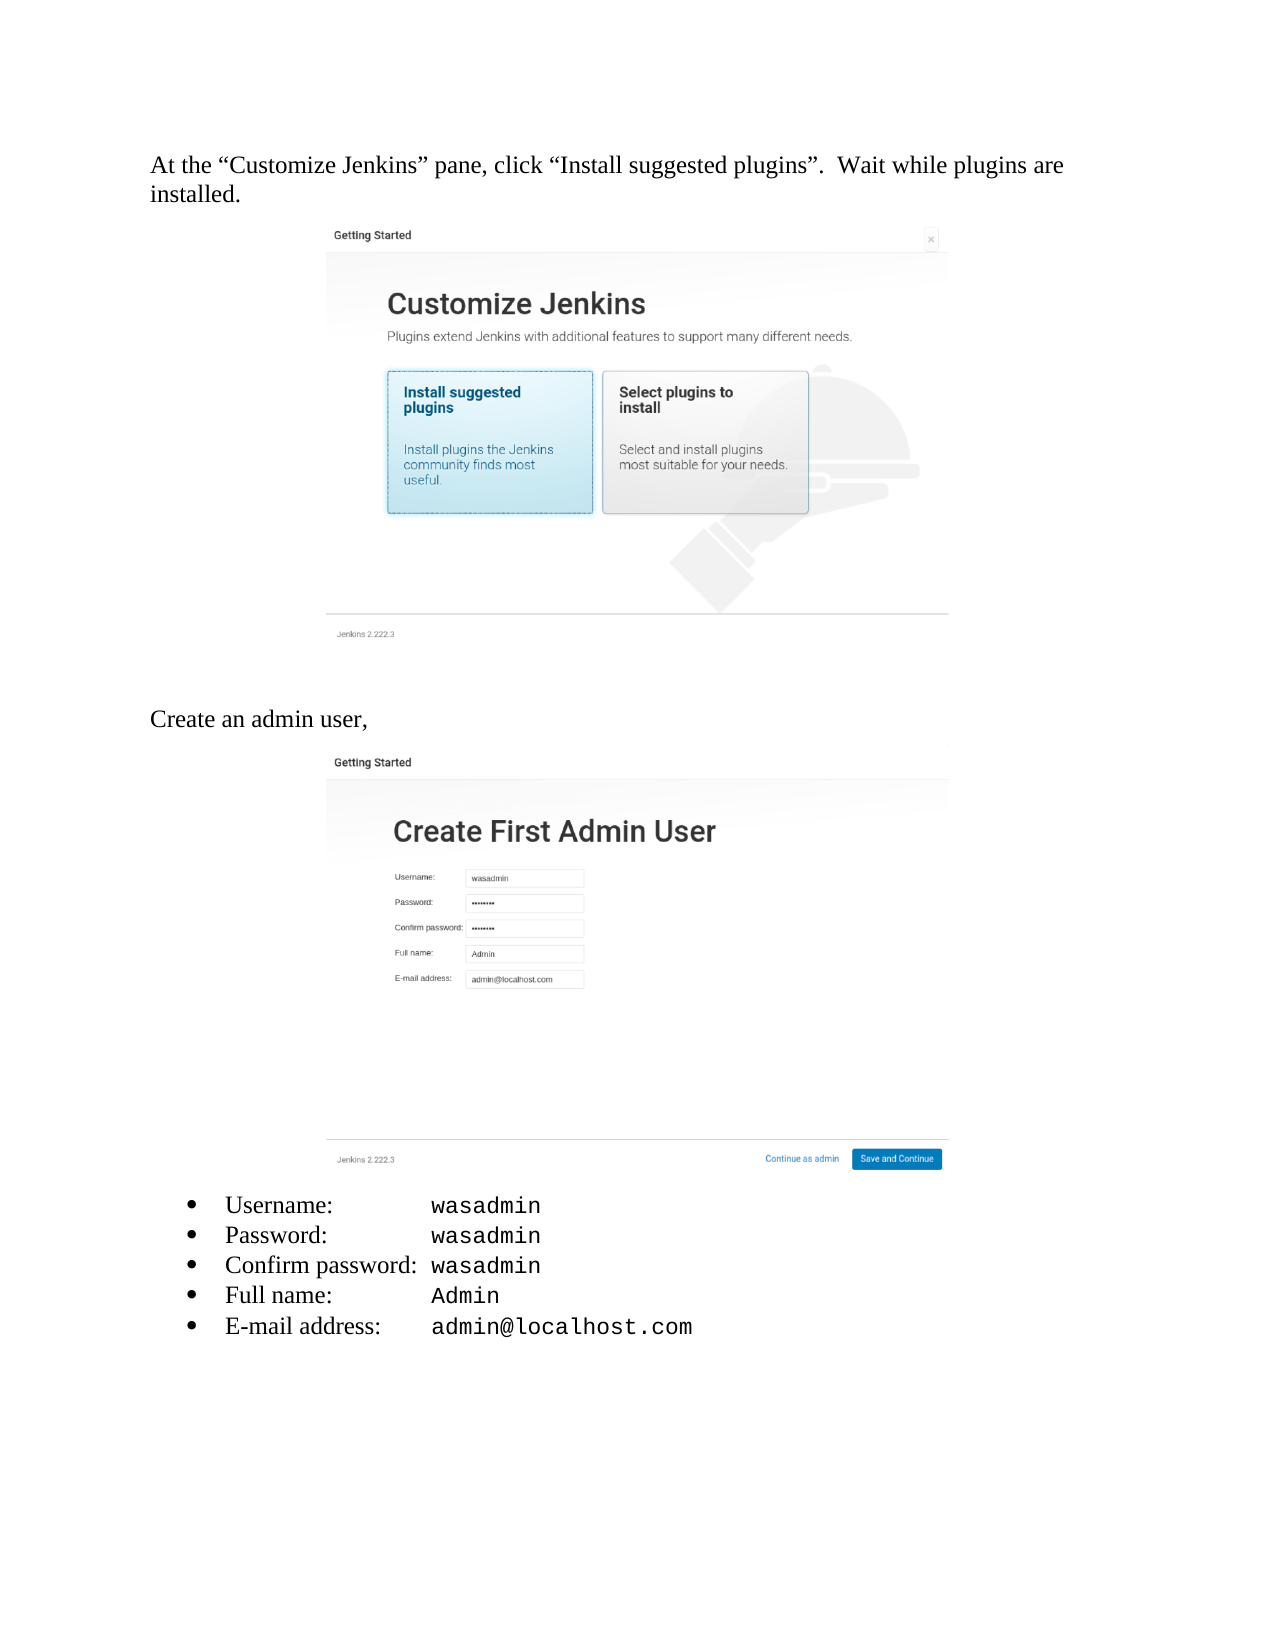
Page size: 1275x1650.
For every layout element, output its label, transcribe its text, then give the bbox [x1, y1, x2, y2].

list E-mail address: admin@localhost.com [187, 1311, 1125, 1341]
list Username: wasadmin [187, 1190, 1125, 1220]
list Confirm password: wasadmin [187, 1250, 1125, 1281]
text At the “Customize Jenkins” pane, click “Install suggested plugins”. Wait while plugins are installed. [150, 150, 1125, 207]
list Password: wasadmin [187, 1220, 1125, 1250]
list Full name: Admin [187, 1281, 1125, 1311]
text Create an admin user, [150, 704, 1125, 733]
picture [326, 220, 949, 651]
picture [326, 745, 949, 1178]
